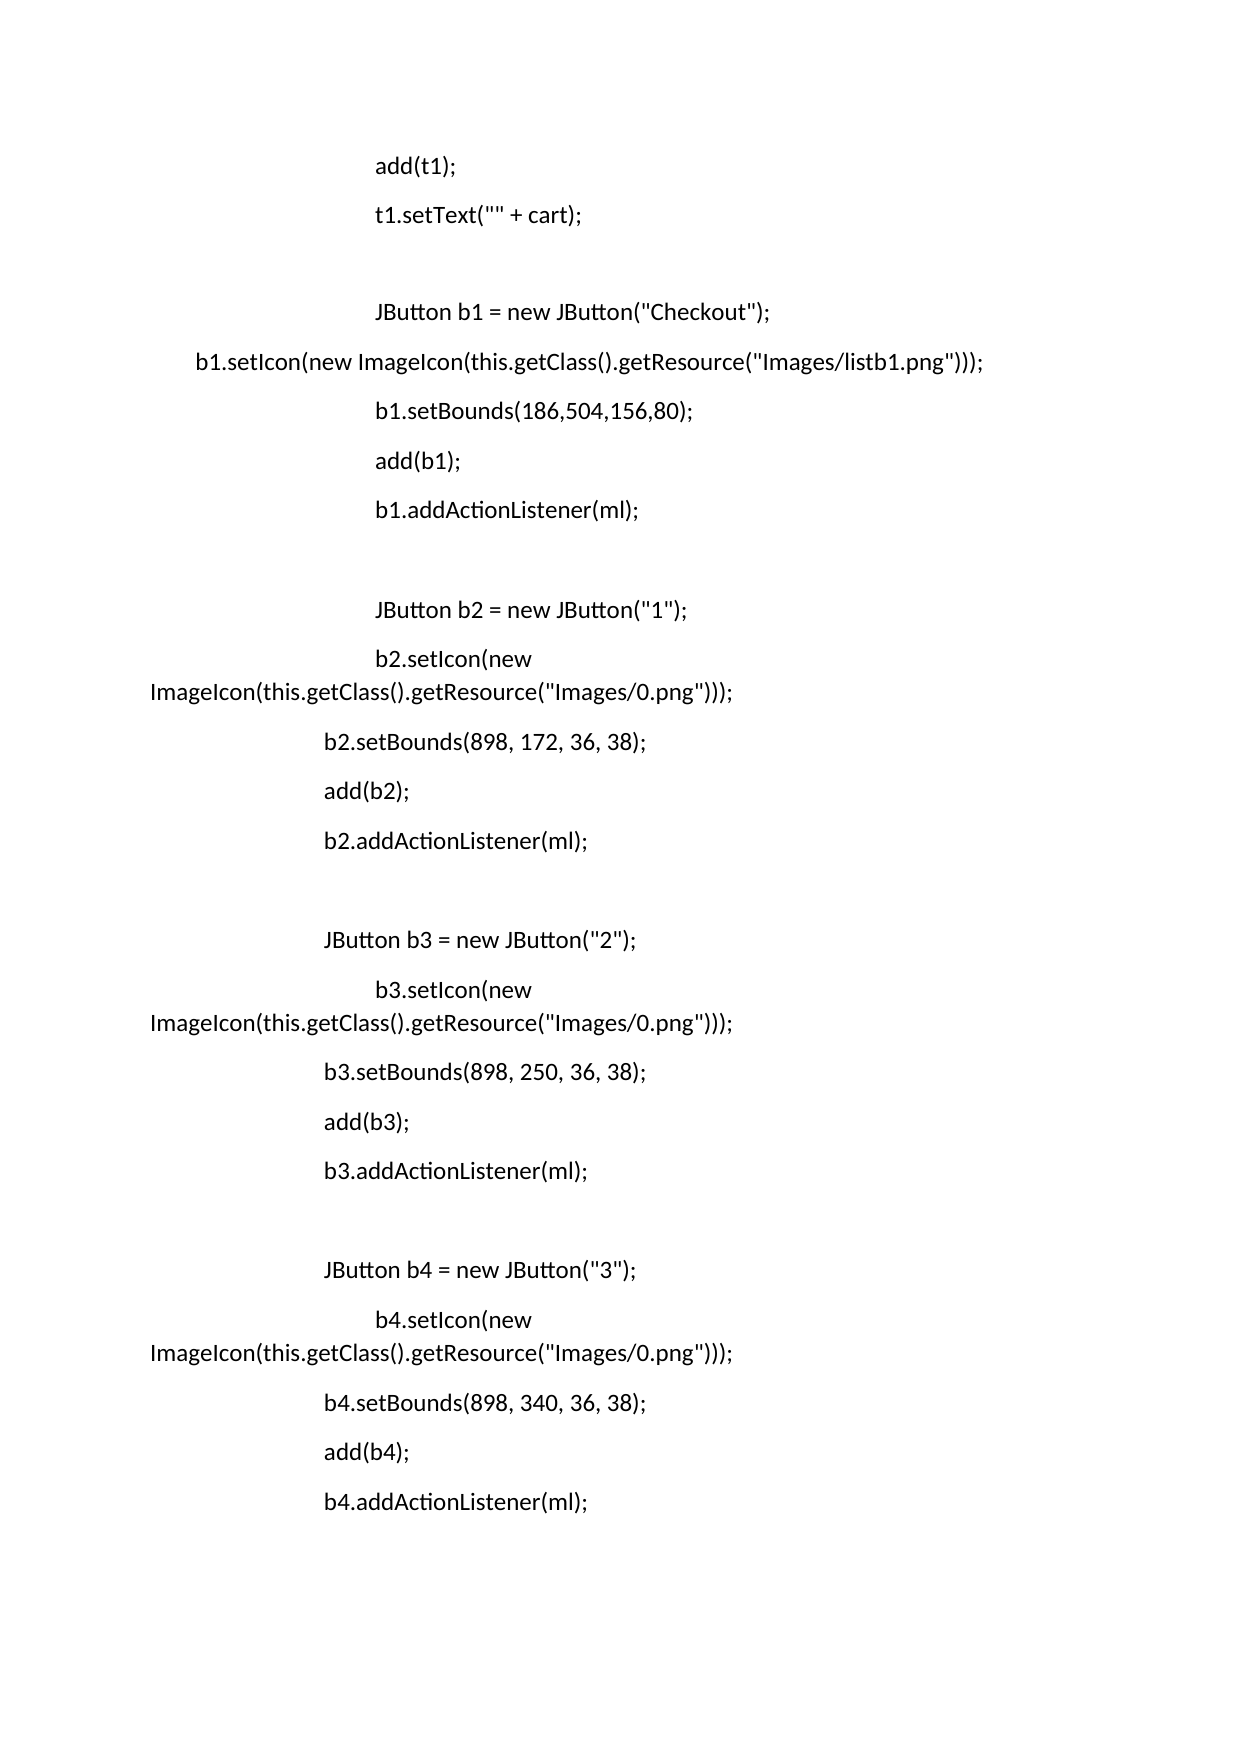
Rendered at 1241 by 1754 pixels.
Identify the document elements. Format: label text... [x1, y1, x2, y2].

text b4.setIcon(new ImageIcon(this.getClass().getResource("Images/0.png"))); [150, 1304, 1090, 1368]
text add(b2); [150, 775, 1090, 806]
text JButton b1 = new JButton("Checkout"); [150, 296, 1090, 327]
text JButton b2 = new JButton("1"); [150, 594, 1090, 624]
text JButton b3 = new JButton("2"); [150, 924, 1090, 955]
text b1.setBounds(186,504,156,80); [150, 395, 1090, 426]
text b4.addActionListener(ml); [150, 1486, 1090, 1516]
text b1.setIcon(new ImageIcon(this.getClass().getResource("Images/listb1.png"))); [150, 346, 1090, 376]
text JButton b4 = new JButton("3"); [150, 1254, 1090, 1285]
text b2.setIcon(new ImageIcon(this.getClass().getResource("Images/0.png"))); [150, 643, 1090, 707]
text b4.setBounds(898, 340, 36, 38); [150, 1387, 1090, 1417]
text add(b1); [150, 445, 1090, 476]
text b1.addActionListener(ml); [150, 494, 1090, 525]
text b2.setBounds(898, 172, 36, 38); [150, 726, 1090, 756]
text b3.setIcon(new ImageIcon(this.getClass().getResource("Images/0.png"))); [150, 974, 1090, 1037]
text add(t1); [150, 150, 1090, 181]
text b2.addActionListener(ml); [150, 825, 1090, 856]
text b3.setBounds(898, 250, 36, 38); [150, 1056, 1090, 1087]
text t1.setText("" + cart); [150, 199, 1090, 230]
text b3.addActionListener(ml); [150, 1155, 1090, 1186]
text add(b3); [150, 1106, 1090, 1136]
text add(b4); [150, 1436, 1090, 1467]
